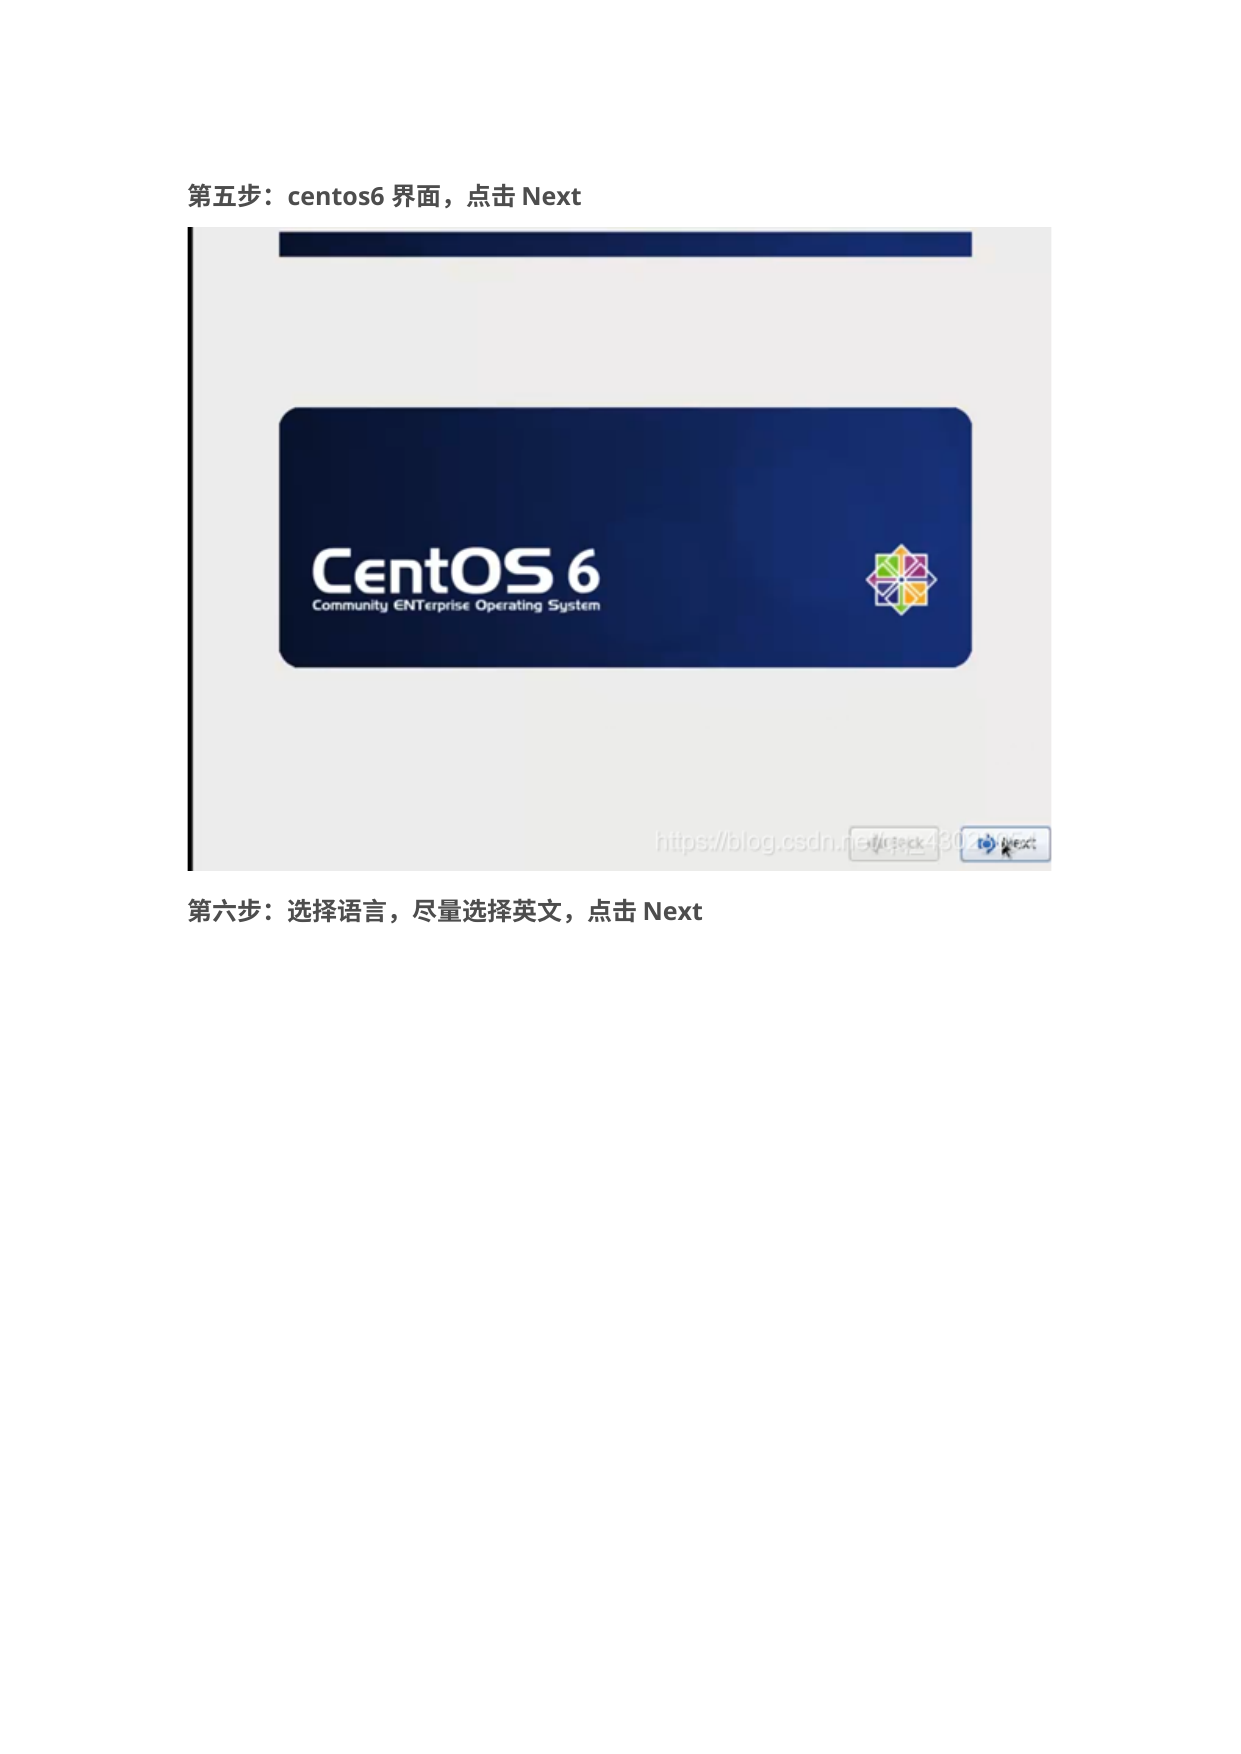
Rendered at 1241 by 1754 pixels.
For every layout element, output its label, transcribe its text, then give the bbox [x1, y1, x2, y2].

picture [187, 227, 1052, 871]
